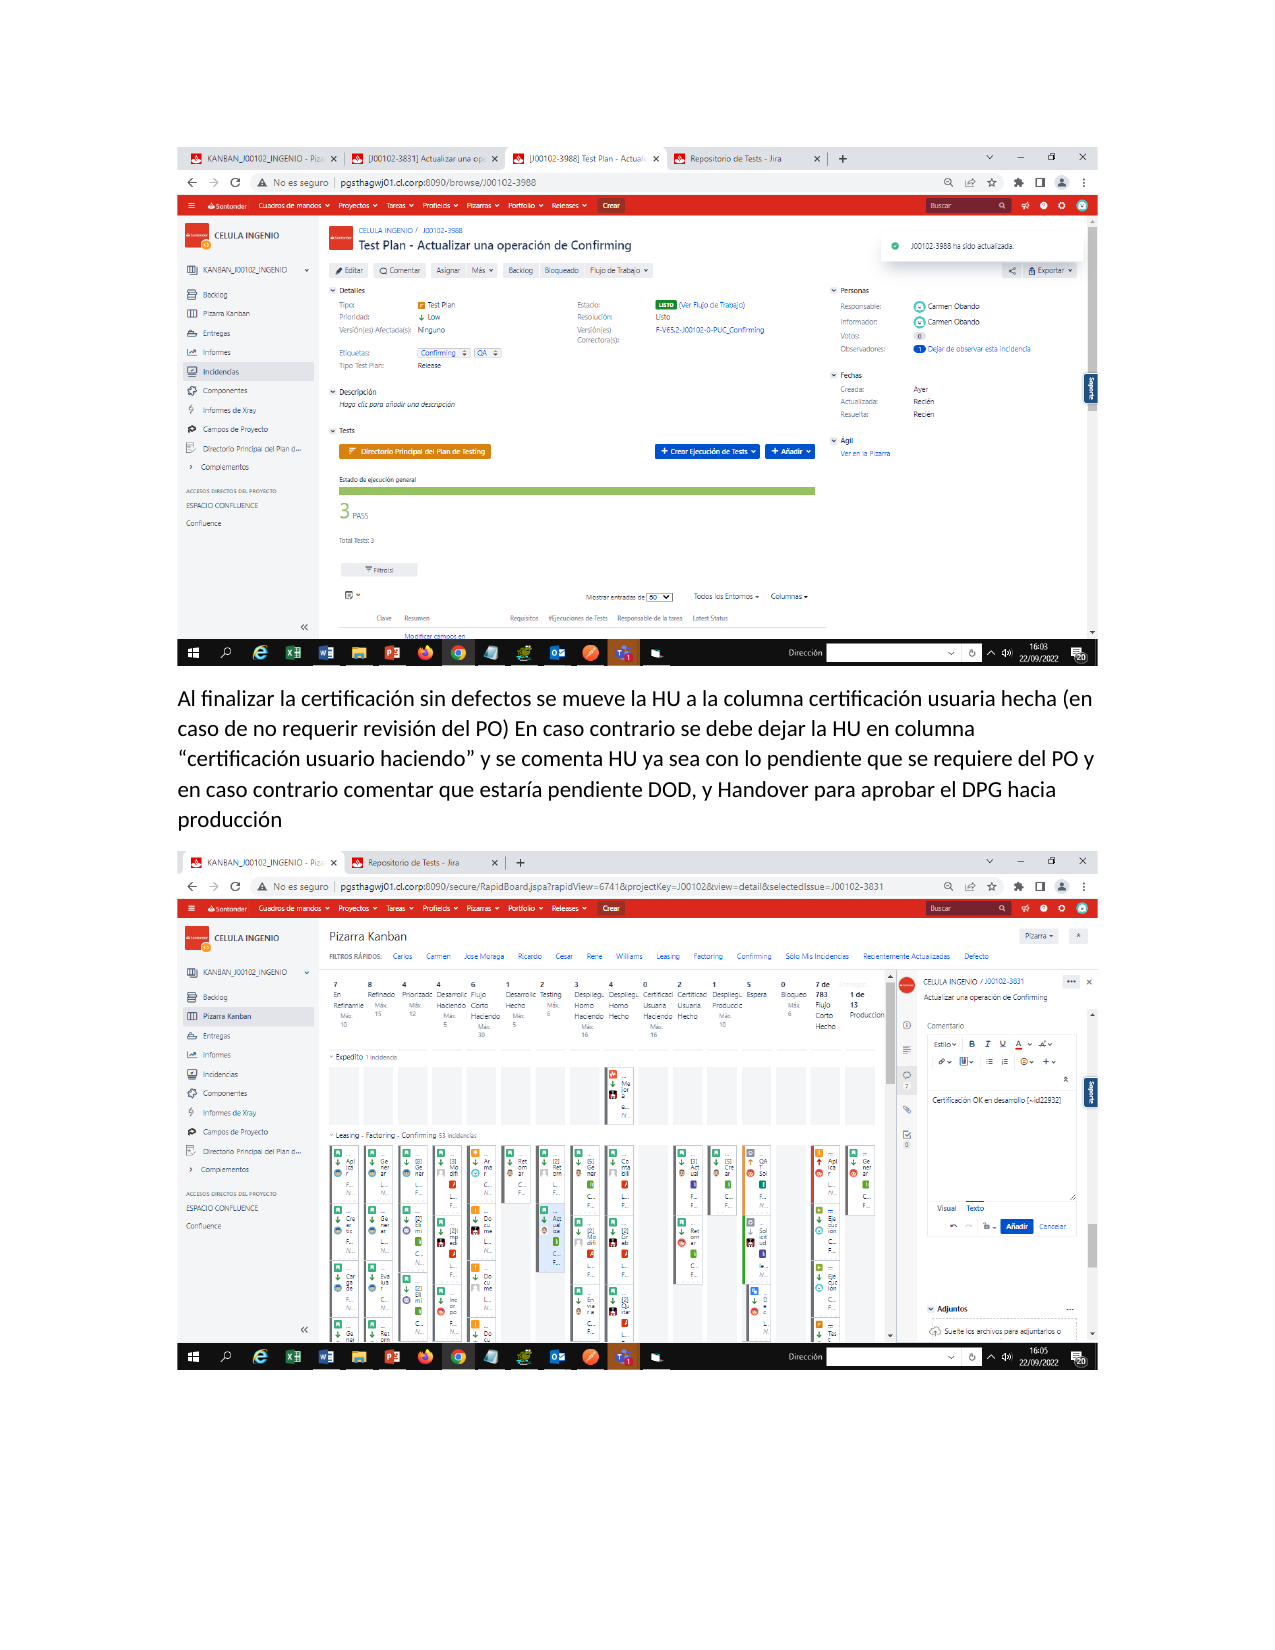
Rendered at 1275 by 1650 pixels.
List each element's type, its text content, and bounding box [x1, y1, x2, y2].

picture [177, 851, 1098, 1370]
picture [177, 147, 1098, 666]
text Al finalizar la certificación sin defectos se mueve la HU a la columna certificación usuaria hecha (en caso de no requerir revisión del PO) En caso contrario se debe dejar la HU en columna “certificación usuario haciendo” y se comenta HU ya sea con lo pendiente que se requiere del PO y en caso contrario comentar que estaría pendiente DOD, y Handover para aprobar el DPG hacia producción [177, 684, 1098, 833]
